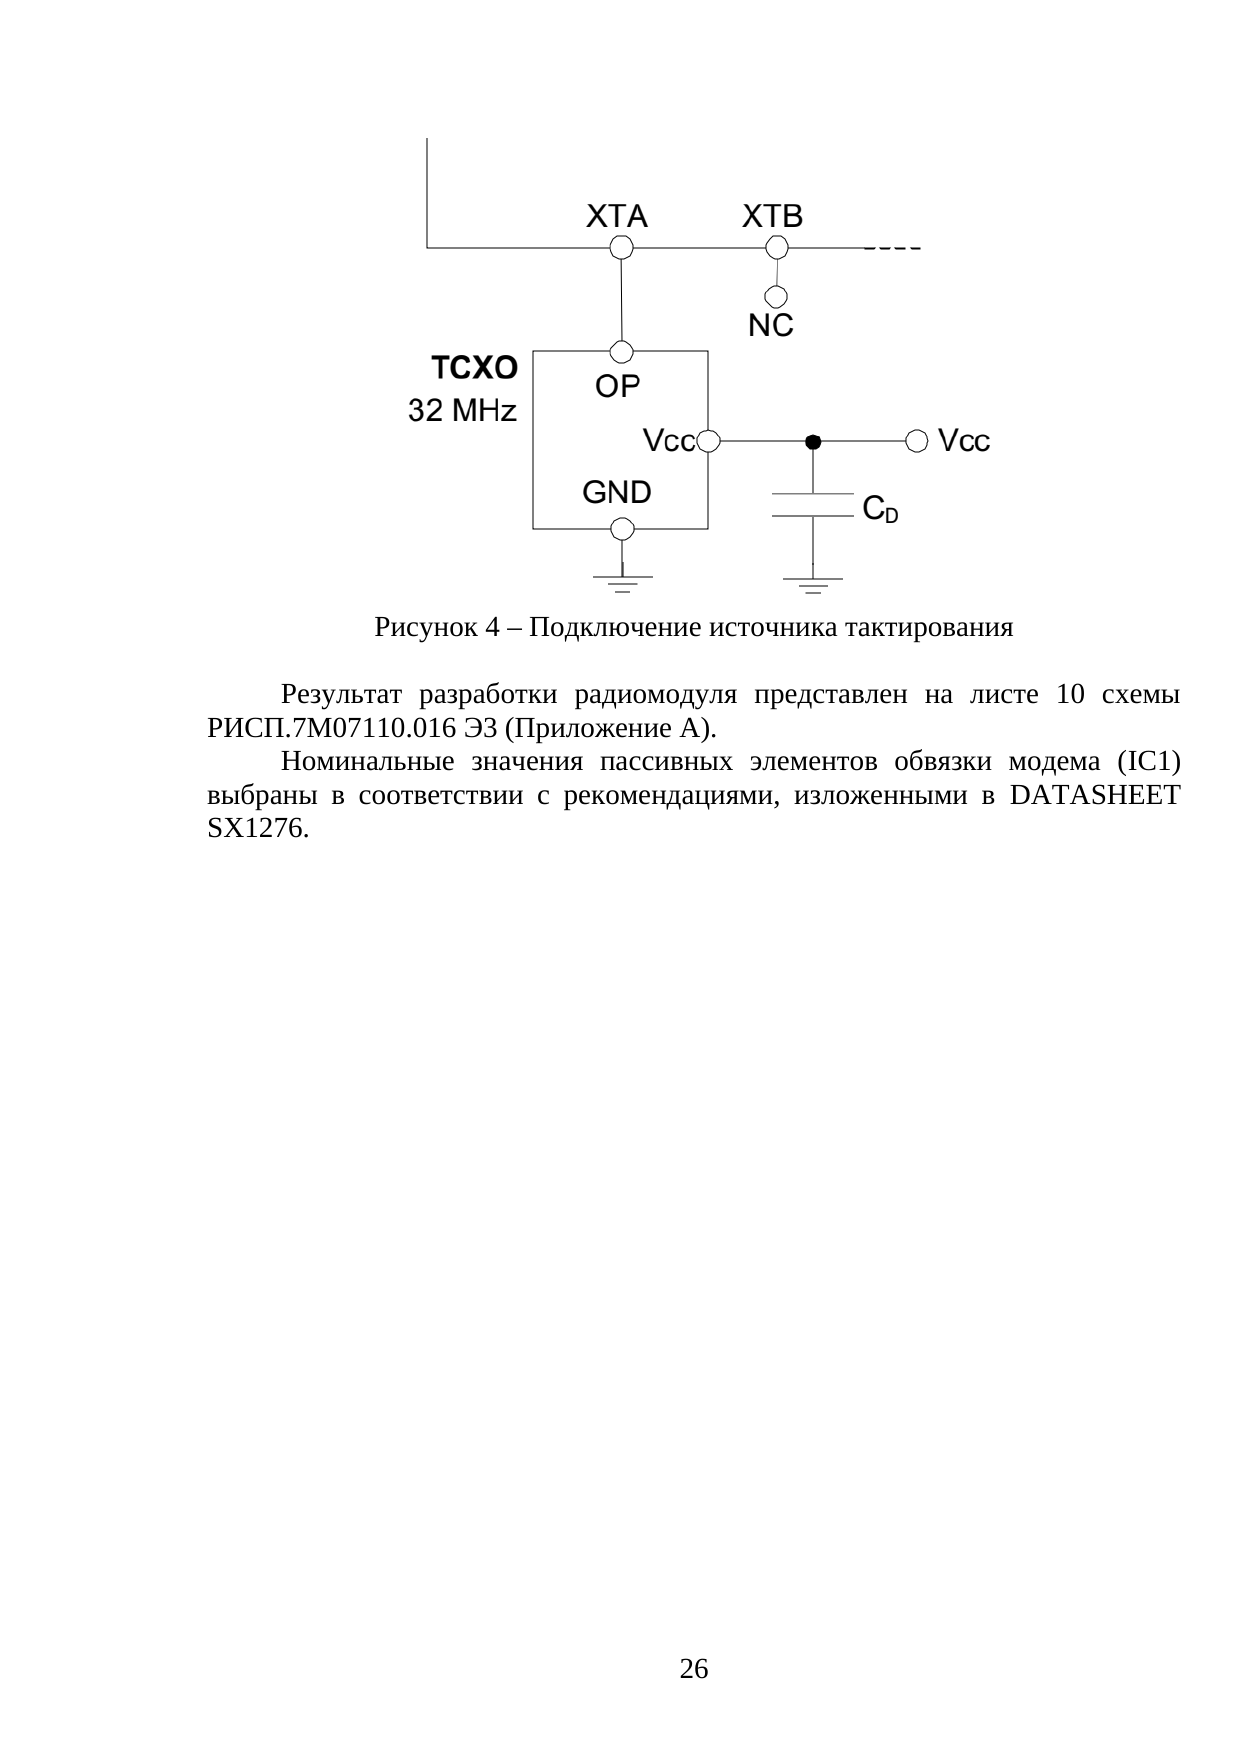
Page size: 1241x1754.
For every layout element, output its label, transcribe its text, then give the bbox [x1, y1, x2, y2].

text Результат разработки радиомодуля представлен на листе 10 схемы РИСП.7М07110.016 Э3 (Приложение А). [207, 676, 1181, 743]
text Номинальные значения пассивных элементов обвязки модема (IC1) выбраны в соответствии с рекомендациями, изложенными в DATASHEET SX1276. [207, 743, 1181, 844]
picture [386, 118, 1002, 610]
text Рисунок 4 – Подключение источника тактирования [207, 609, 1181, 643]
